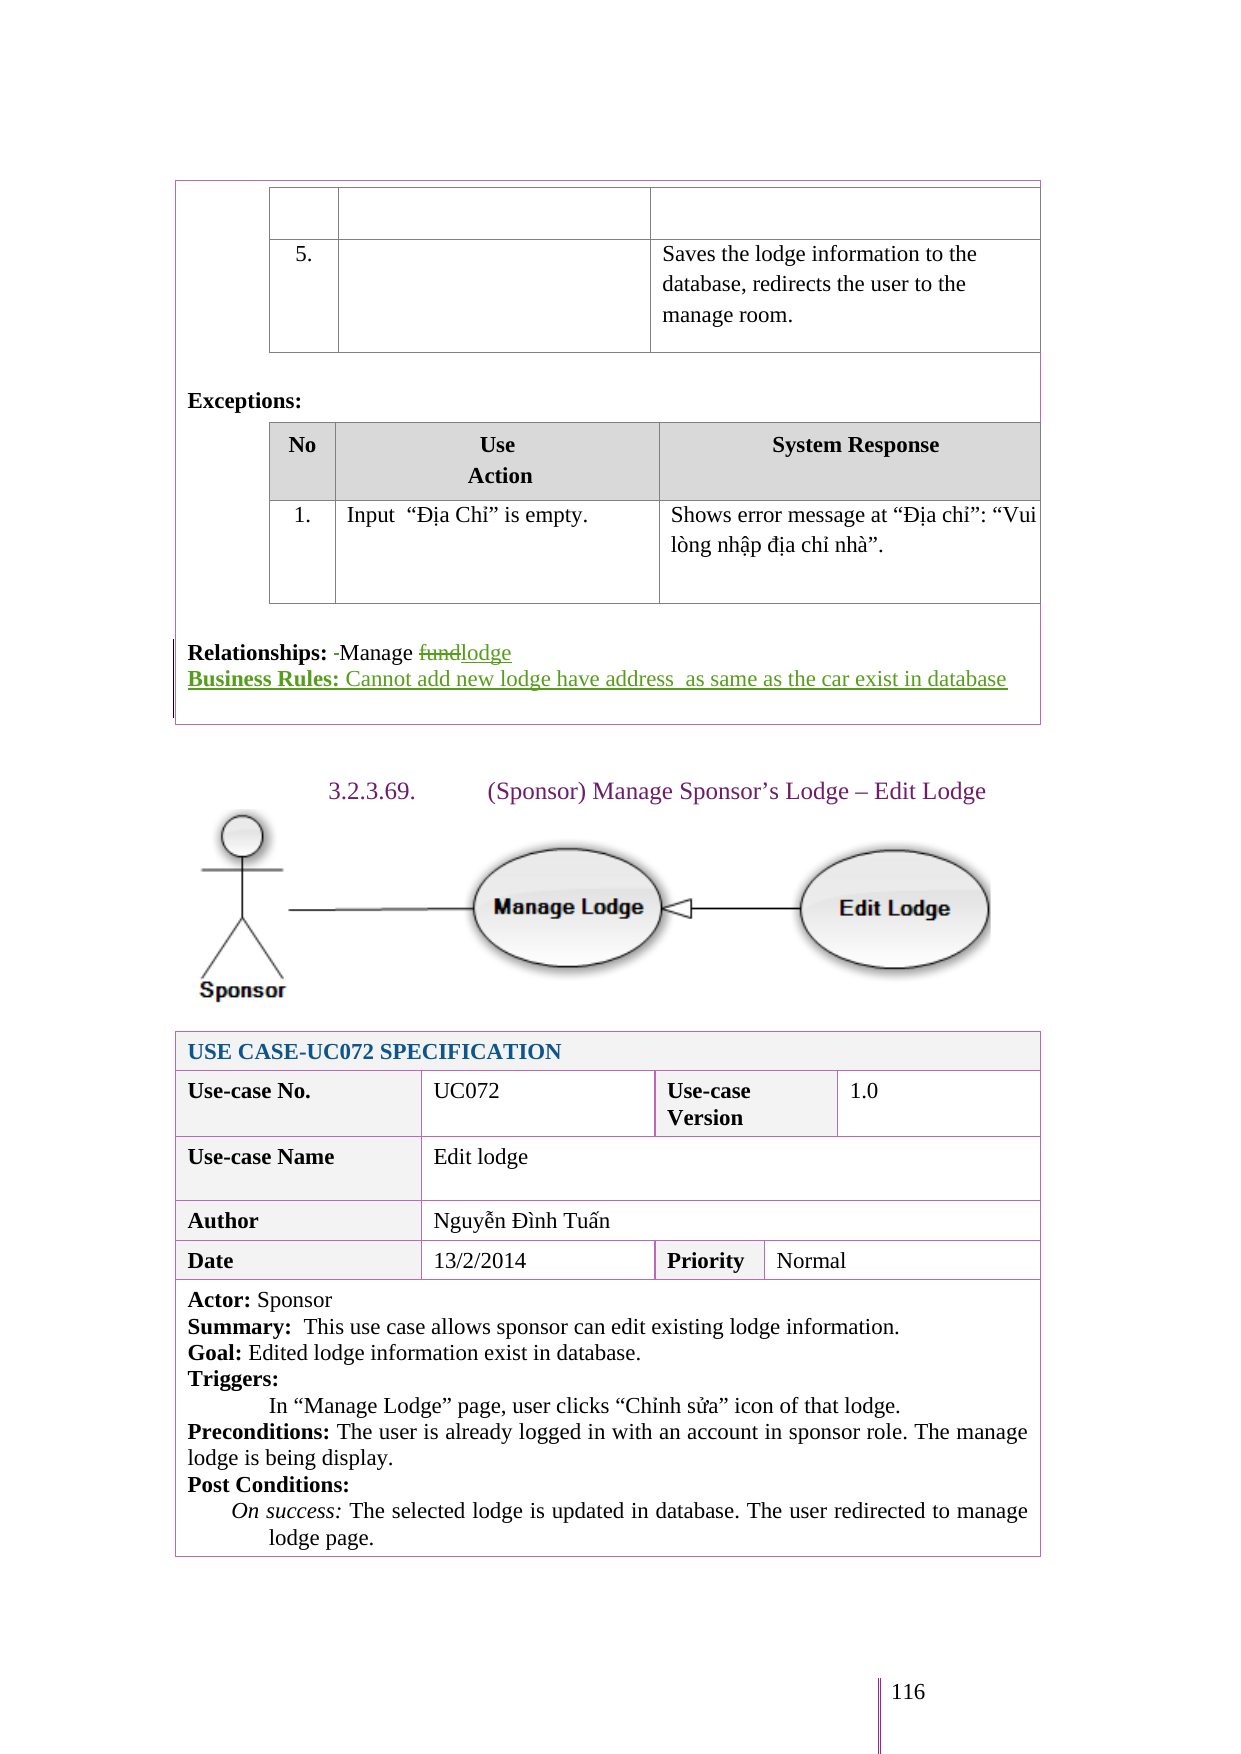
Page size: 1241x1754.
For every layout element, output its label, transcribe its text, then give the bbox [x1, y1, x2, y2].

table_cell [176, 181, 1040, 724]
table_cell Use-case Name [176, 1137, 421, 1200]
table_cell Date [176, 1241, 421, 1279]
table_cell Author [176, 1201, 421, 1240]
subtitle (Sponsor) Manage Sponsor’s Lodge – Edit Lodge [328, 776, 1053, 805]
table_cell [176, 1280, 1040, 1556]
table_cell Nguyễn Đình Tuấn [422, 1201, 1040, 1240]
table_cell UC072 [422, 1071, 654, 1136]
table_cell Priority [656, 1241, 764, 1279]
picture [187, 809, 991, 1007]
table_cell Use-case Version [656, 1071, 837, 1136]
table_cell Edit lodge [422, 1137, 1040, 1200]
table_header USE CASE-UC072 SPECIFICATION [176, 1032, 1040, 1070]
table_cell 13/2/2014 [422, 1241, 654, 1279]
table_cell Normal [765, 1241, 1040, 1279]
table_cell 1.0 [838, 1071, 1040, 1136]
table_cell Use-case No. [176, 1071, 421, 1136]
